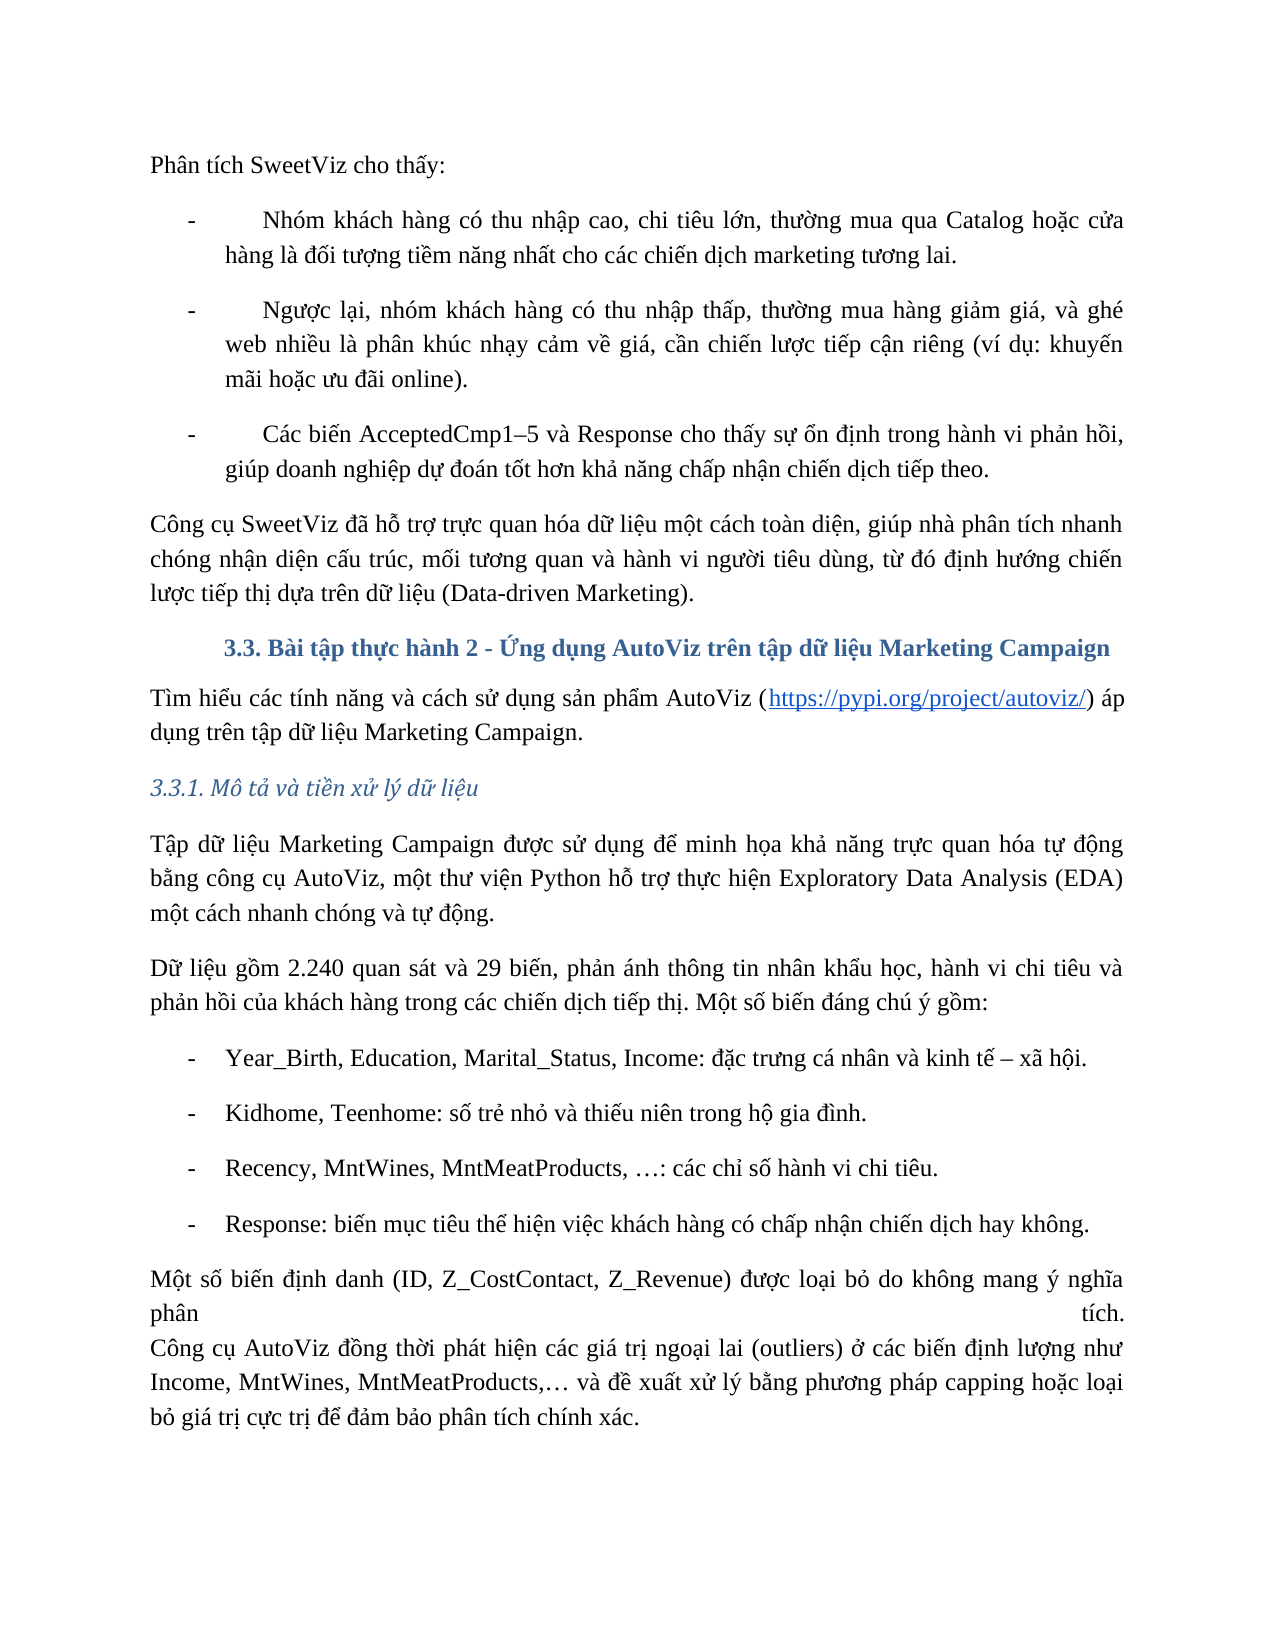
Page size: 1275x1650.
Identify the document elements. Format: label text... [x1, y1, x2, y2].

text Một số biến định danh (ID, Z_CostContact, Z_Revenue) được loại bỏ do không mang ý nghĩa phân tích. Công cụ AutoViz đồng thời phát hiện các giá trị ngoại lai (outliers) ở các biến định lượng như Income, MntWines, MntMeatProducts,… và đề xuất xử lý bằng phương pháp capping hoặc loại bỏ giá trị cực trị để đảm bảo phân tích chính xác. [150, 1264, 1125, 1431]
text Tìm hiểu các tính năng và cách sử dụng sản phẩm AutoViz (https://pypi.org/project/autoviz/) áp dụng trên tập dữ liệu Marketing Campaign. [150, 683, 1125, 746]
list Year_Birth, Education, Marital_Status, Income: đặc trưng cá nhân và kinh tế – xã hội. [187, 1043, 1125, 1072]
list Response: biến mục tiêu thể hiện việc khách hàng có chấp nhận chiến dịch hay không. [187, 1209, 1125, 1237]
text Công cụ SweetViz đã hỗ trợ trực quan hóa dữ liệu một cách toàn diện, giúp nhà phân tích nhanh chóng nhận diện cấu trúc, mối tương quan và hành vi người tiêu dùng, từ đó định hướng chiến lược tiếp thị dựa trên dữ liệu (Data-driven Marketing). [150, 509, 1125, 607]
subtitle 3.3.1. Mô tả và tiền xử lý dữ liệu [150, 773, 1125, 802]
list Các biến AcceptedCmp1–5 và Response cho thấy sự ổn định trong hành vi phản hồi, giúp doanh nghiệp dự đoán tốt hơn khả năng chấp nhận chiến dịch tiếp theo. [187, 419, 1125, 483]
subtitle 3.3. Bài tập thực hành 2 - Ứng dụng AutoViz trên tập dữ liệu Marketing Campaign [150, 633, 1125, 662]
text Phân tích SweetViz cho thấy: [150, 150, 1125, 179]
list Nhóm khách hàng có thu nhập cao, chi tiêu lớn, thường mua qua Catalog hoặc cửa hàng là đối tượng tiềm năng nhất cho các chiến dịch marketing tương lai. [187, 205, 1125, 268]
text Dữ liệu gồm 2.240 quan sát và 29 biến, phản ánh thông tin nhân khẩu học, hành vi chi tiêu và phản hồi của khách hàng trong các chiến dịch tiếp thị. Một số biến đáng chú ý gồm: [150, 953, 1125, 1016]
list Ngược lại, nhóm khách hàng có thu nhập thấp, thường mua hàng giảm giá, và ghé web nhiều là phân khúc nhạy cảm về giá, cần chiến lược tiếp cận riêng (ví dụ: khuyến mãi hoặc ưu đãi online). [187, 295, 1125, 393]
text Tập dữ liệu Marketing Campaign được sử dụng để minh họa khả năng trực quan hóa tự động bằng công cụ AutoViz, một thư viện Python hỗ trợ thực hiện Exploratory Data Analysis (EDA) một cách nhanh chóng và tự động. [150, 829, 1125, 926]
list Recency, MntWines, MntMeatProducts, …: các chỉ số hành vi chi tiêu. [187, 1153, 1125, 1182]
list Kidhome, Teenhome: số trẻ nhỏ và thiếu niên trong hộ gia đình. [187, 1098, 1125, 1127]
